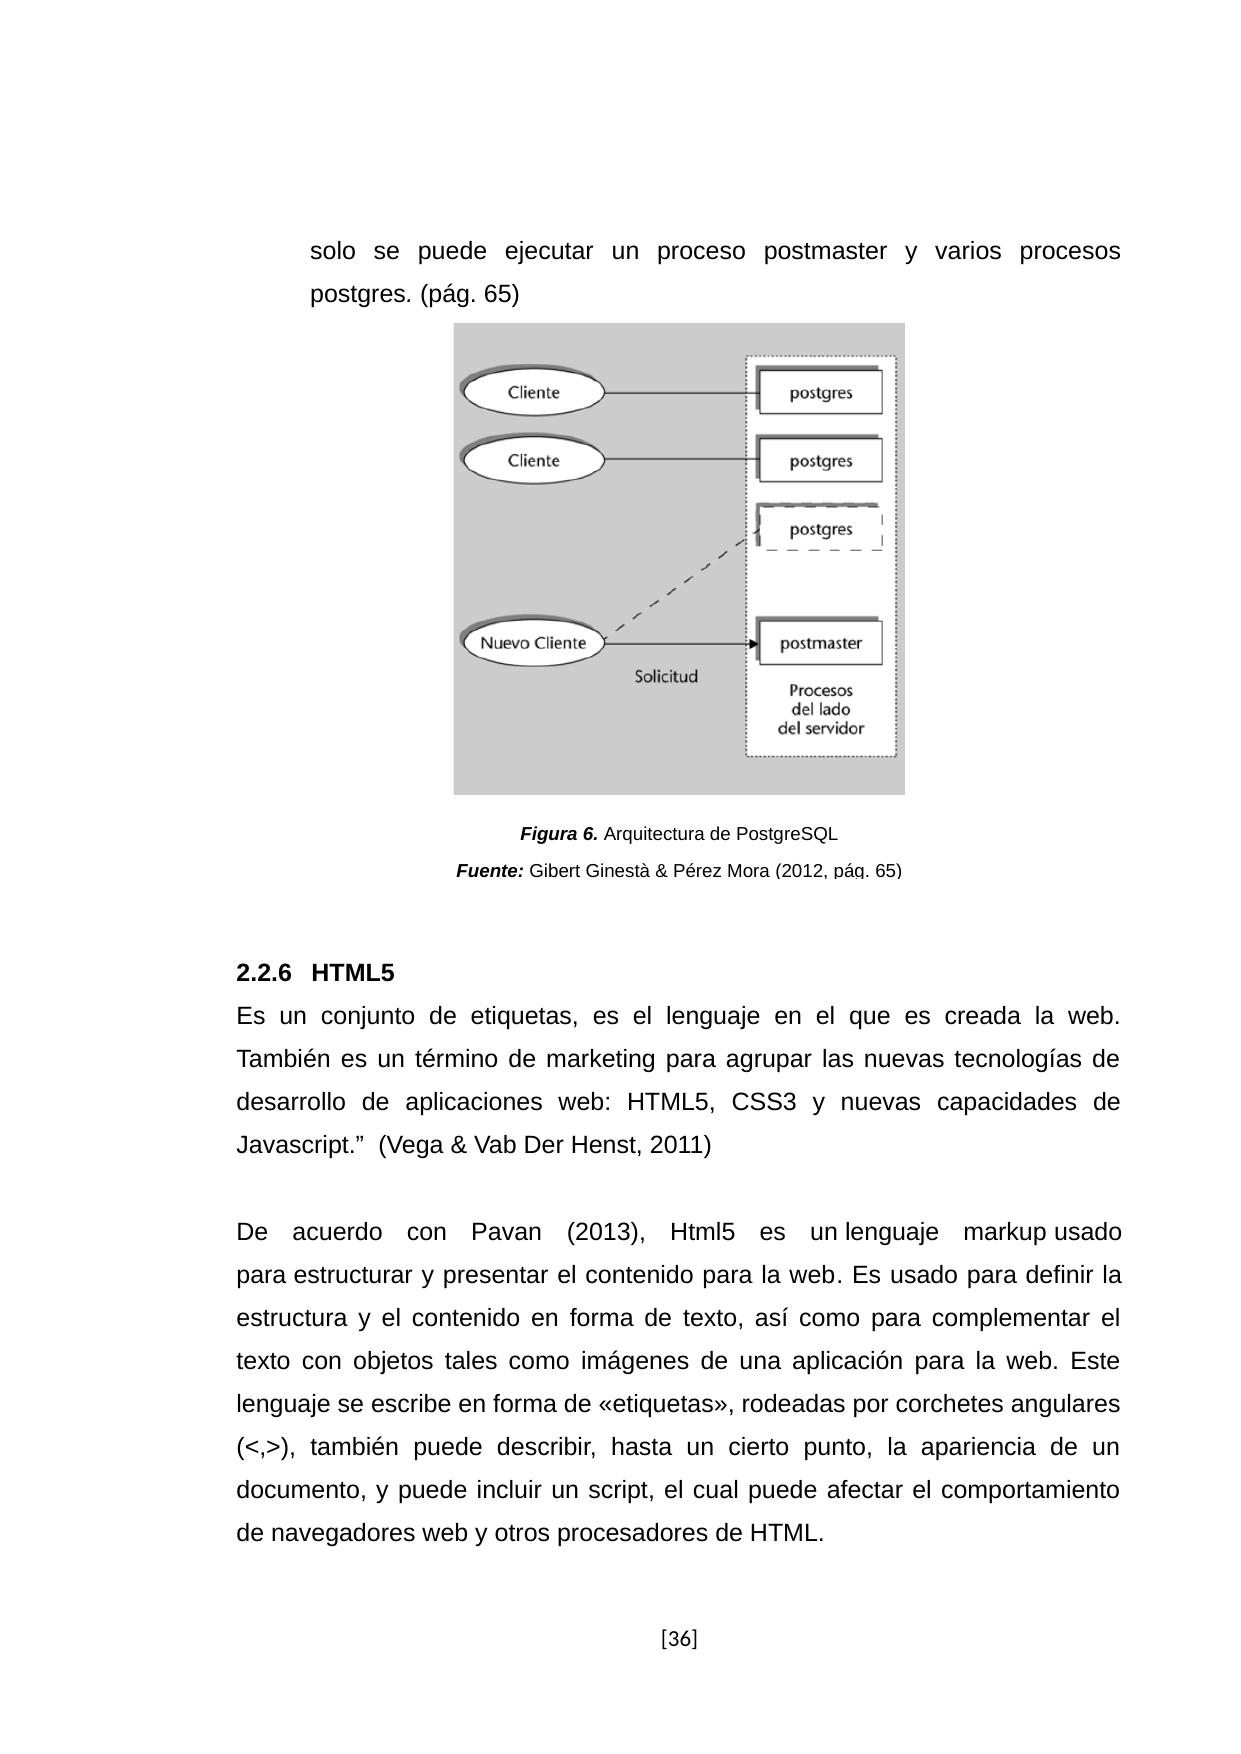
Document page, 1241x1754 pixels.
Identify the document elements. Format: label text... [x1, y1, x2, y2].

picture [453, 323, 905, 795]
text De acuerdo con Pavan , Html5 es un lenguaje markup usado para estructurar y presentar el contenido para la web. Es usado para definir la estructura y el contenido en forma de texto, así como para complementar el texto con objetos tales como imágenes de una aplicación para la web. Este lenguaje se escribe en forma de «etiquetas», rodeadas por corchetes angulares (<,>), también puede describir, hasta un cierto punto, la apariencia de un documento, y puede incluir un script, el cual puede afectar el comportamiento de navegadores web y otros procesadores de HTML. [236, 1217, 1122, 1547]
subtitle HTML5 [236, 958, 1122, 987]
text Es un conjunto de etiquetas, es el lenguaje en el que es creada la web. También es un término de marketing para agrupar las nuevas tecnologías de desarrollo de aplicaciones web: HTML5, CSS3 y nuevas capacidades de Javascript.” [236, 1001, 1122, 1159]
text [310, 236, 1122, 308]
